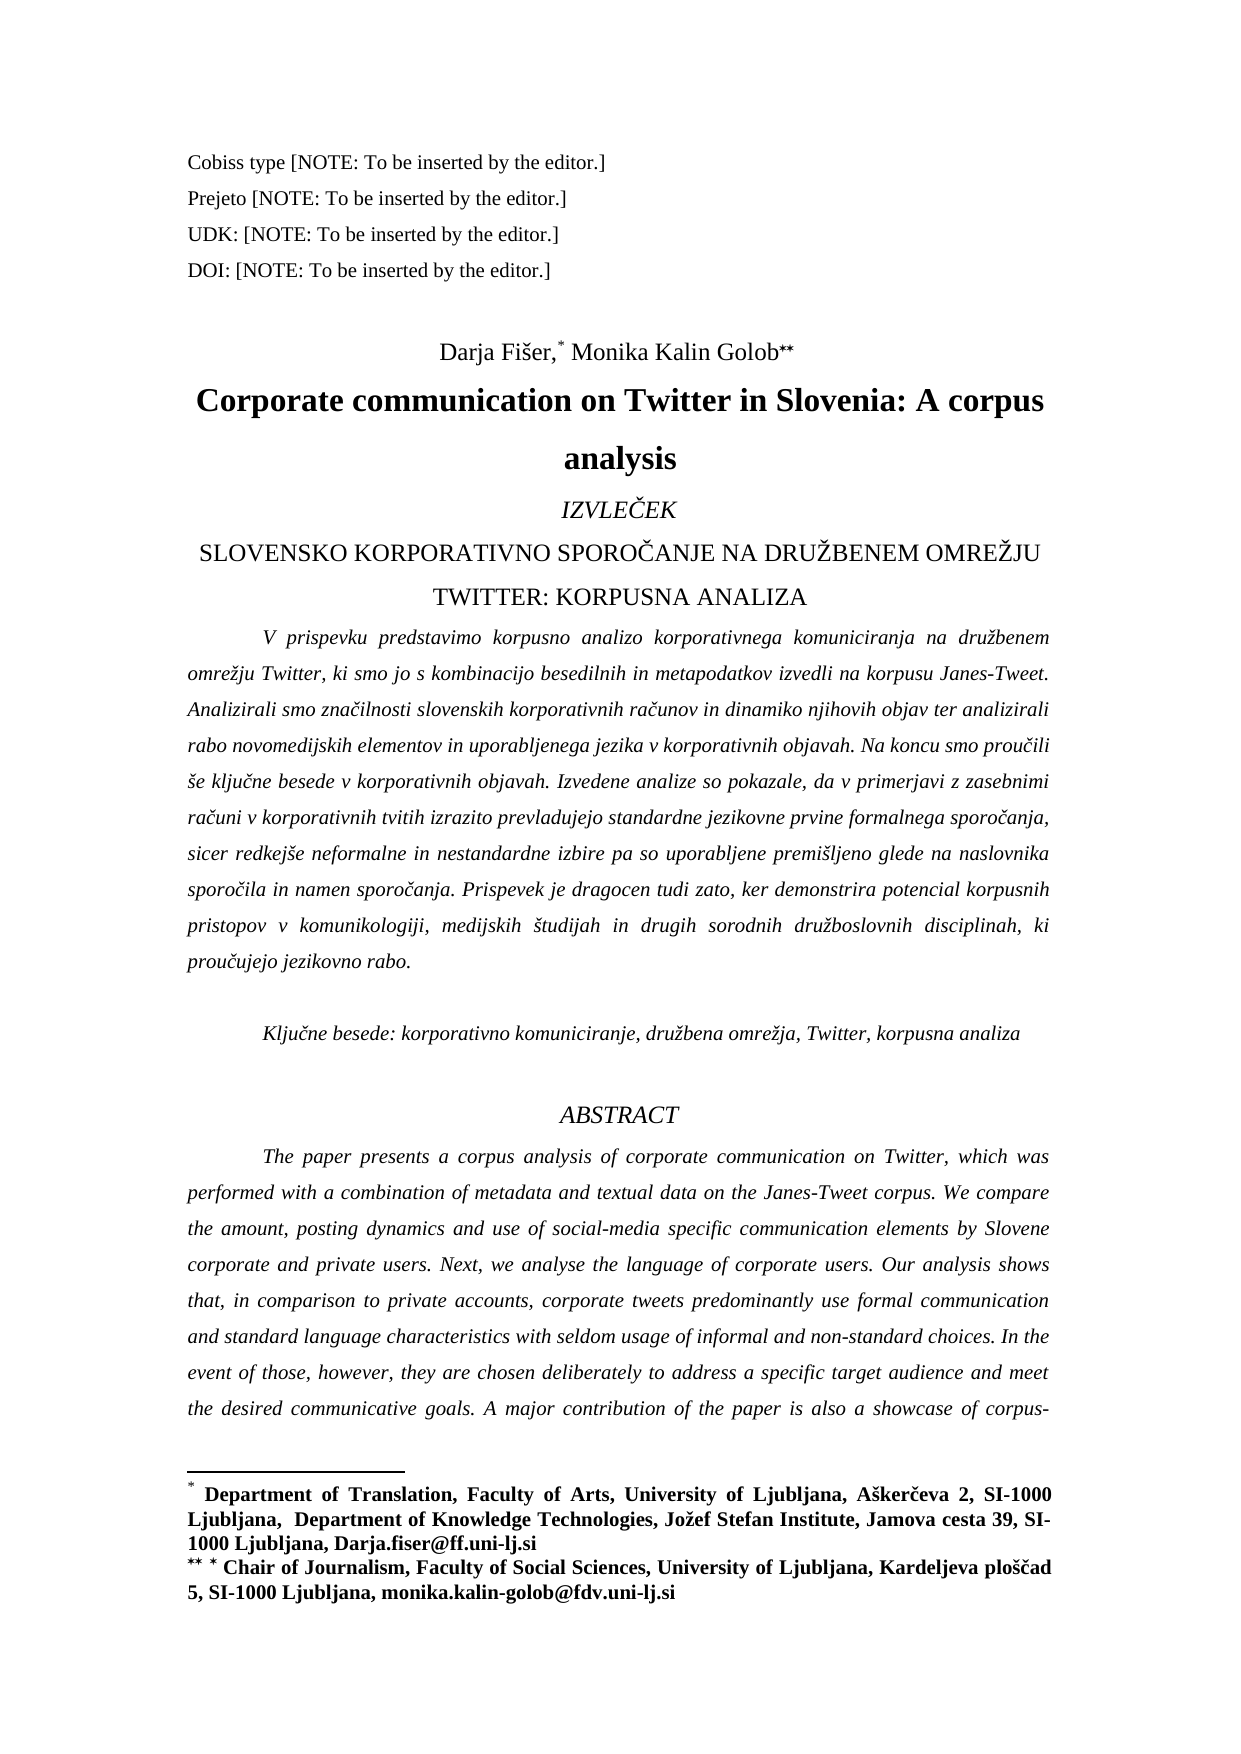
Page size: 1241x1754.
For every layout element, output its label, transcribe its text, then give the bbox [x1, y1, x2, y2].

text ABSTRACT [187, 1100, 1053, 1129]
text Corporate communication on Twitter in Slovenia: A corpus analysis [187, 380, 1053, 476]
text Prejeto [NOTE: To be inserted by the editor.] [187, 186, 1053, 210]
text IZVLEČEK [187, 495, 1053, 524]
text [187, 1143, 1053, 1420]
text Ključne besede: korporativno komuniciranje, družbena omrežja, Twitter, korpusna analiza [187, 1021, 1053, 1045]
text Cobiss type [NOTE: To be inserted by the editor.] [187, 150, 1053, 174]
text DOI: [NOTE: To be inserted by the editor.] [187, 258, 1053, 282]
text SLOVENSKO KORPORATIVNO SPOROČANJE NA DRUŽBENEM OMREŽJU TWITTER: KORPUSNA ANALIZA [187, 538, 1053, 610]
text UDK: [NOTE: To be inserted by the editor.] [187, 222, 1053, 246]
text V prispevku predstavimo korpusno analizo korporativnega komuniciranja na družbenem omrežju Twitter, ki smo jo s kombinacijo besedilnih in metapodatkov izvedli na korpusu Janes-Tweet. Analizirali smo značilnosti slovenskih korporativnih računov in dinamiko njihovih objav ter analizirali rabo novomedijskih elementov in uporabljenega jezika v korporativnih objavah. Na koncu smo proučili še ključne besede v korporativnih objavah. Izvedene analize so pokazale, da v primerjavi z zasebnimi računi v korporativnih tvitih izrazito prevladujejo standardne jezikovne prvine formalnega sporočanja, sicer redkejše neformalne in nestandardne izbire pa so uporabljene premišljeno glede na naslovnika sporočila in namen sporočanja. Prispevek je dragocen tudi zato, ker demonstrira potencial korpusnih pristopov v komunikologiji, medijskih študijah in drugih sorodnih družboslovnih disciplinah, ki proučujejo jezikovno rabo. [187, 625, 1053, 973]
text Darja Fišer,* Monika Kalin Golob [187, 337, 1053, 366]
